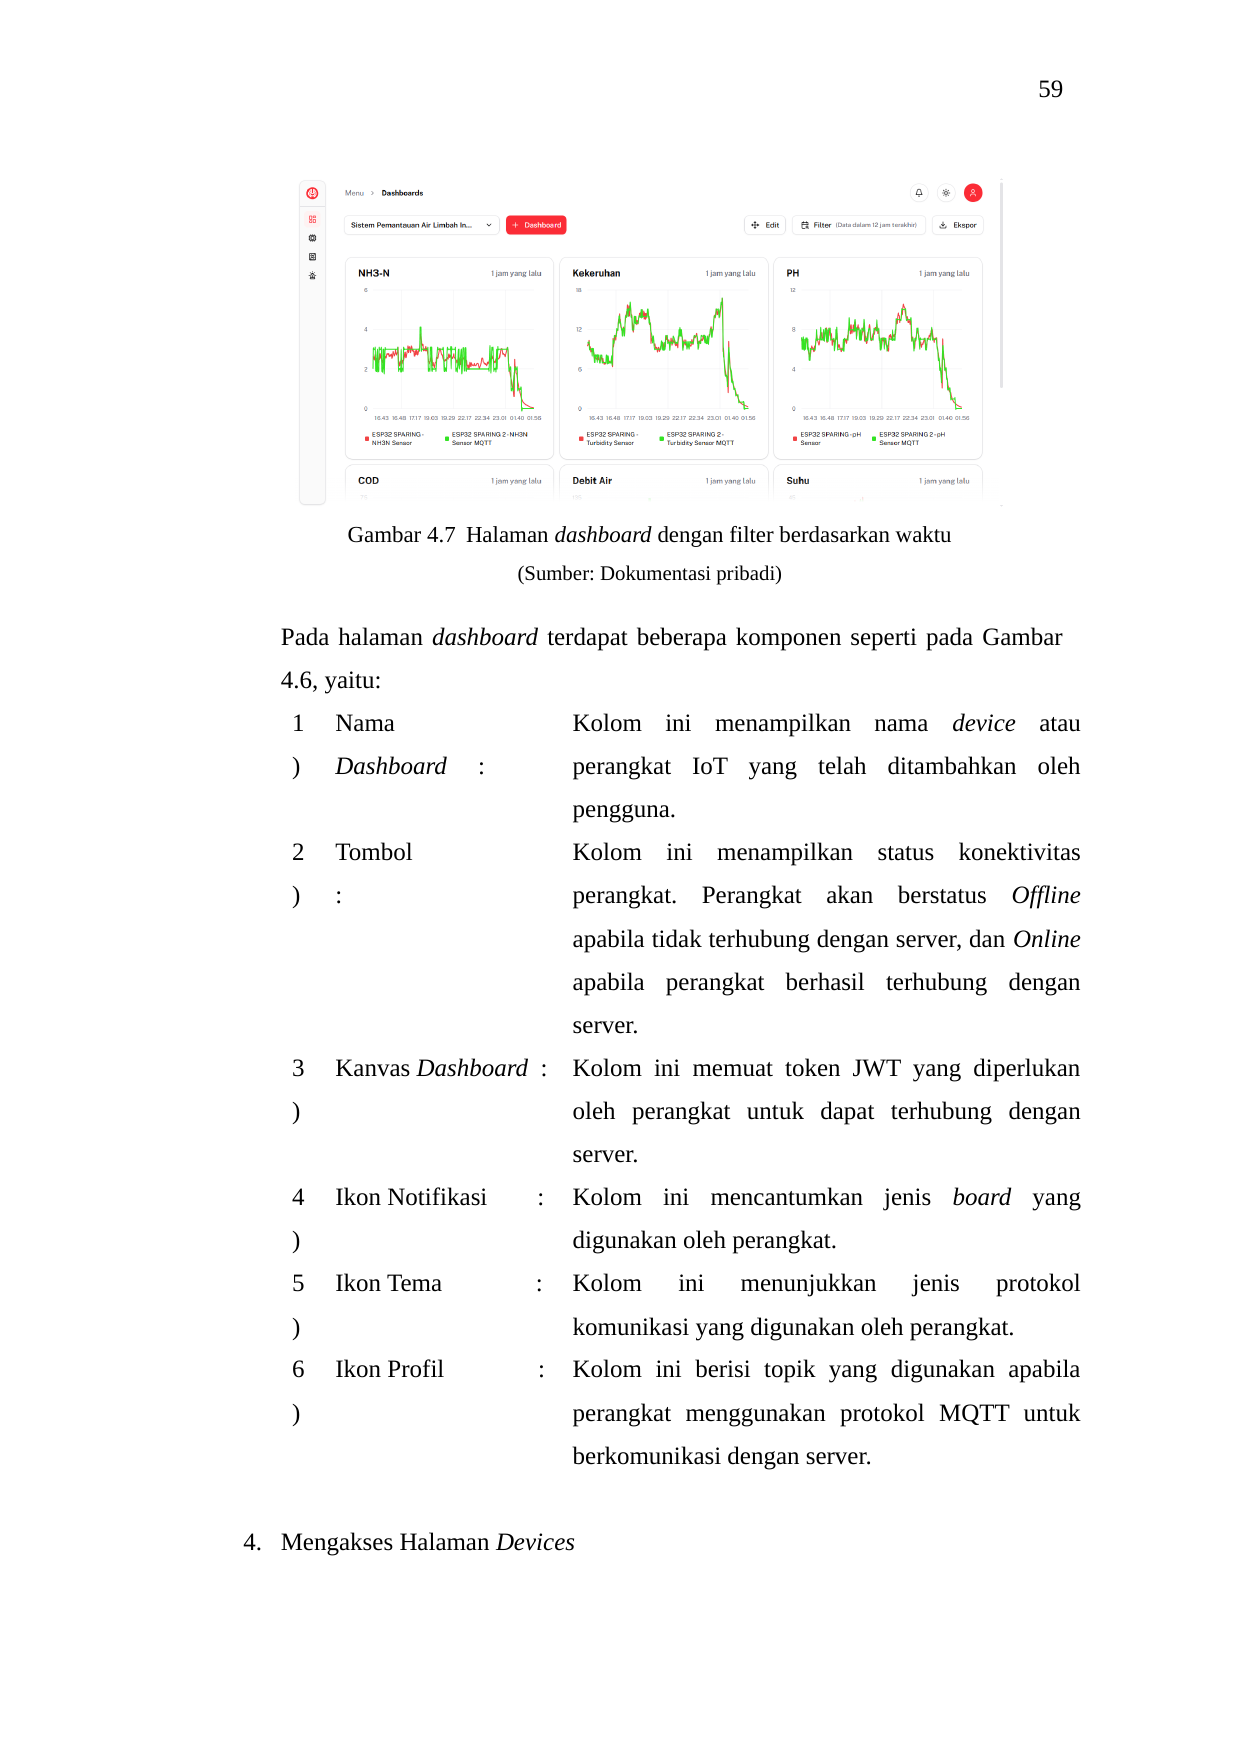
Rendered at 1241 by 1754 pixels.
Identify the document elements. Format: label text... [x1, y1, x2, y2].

list Mengakses Halaman Devices [243, 1527, 1063, 1556]
table_cell 4) [281, 1182, 324, 1268]
text Halaman dashboard dengan filter berdasarkan waktu [236, 521, 1063, 548]
table_cell 6) [281, 1355, 324, 1484]
table_cell Ikon Tema : [324, 1269, 561, 1354]
table_cell Kolom ini menunjukkan jenis protokol komunikasi yang digunakan oleh perangkat. [561, 1269, 1092, 1354]
table_cell 3) [281, 1053, 324, 1182]
list Pada halaman dashboard terdapat beberapa komponen seperti pada Gambar 4.6, yaitu: [281, 622, 1063, 694]
table_header Kolom ini menampilkan nama device atau perangkat IoT yang telah ditambahkan oleh pengguna. [561, 708, 1092, 837]
table_cell Kolom ini mencantumkan jenis board yang digunakan oleh perangkat. [561, 1182, 1092, 1268]
list (Sumber: Dokumentasi pribadi) [236, 561, 1063, 585]
table_header 1) [281, 708, 324, 837]
table_cell 5) [281, 1269, 324, 1354]
table_header Nama Dashboard : [324, 708, 561, 837]
table_cell Ikon Profil : [324, 1355, 561, 1484]
table_cell Kolom ini menampilkan status konektivitas perangkat. Perangkat akan berstatus Offline apabila tidak terhubung dengan server, dan Online apabila perangkat berhasil terhubung dengan server. [561, 838, 1092, 1053]
table_cell Tombol : [324, 838, 561, 1053]
table_cell Ikon Notifikasi : [324, 1182, 561, 1268]
picture [295, 177, 1004, 507]
table_cell Kolom ini berisi topik yang digunakan apabila perangkat menggunakan protokol MQTT untuk berkomunikasi dengan server. [561, 1355, 1092, 1484]
table_cell Kolom ini memuat token JWT yang diperlukan oleh perangkat untuk dapat terhubung dengan server. [561, 1053, 1092, 1182]
table_cell 2) [281, 838, 324, 1053]
table_cell Kanvas Dashboard : [324, 1053, 561, 1182]
